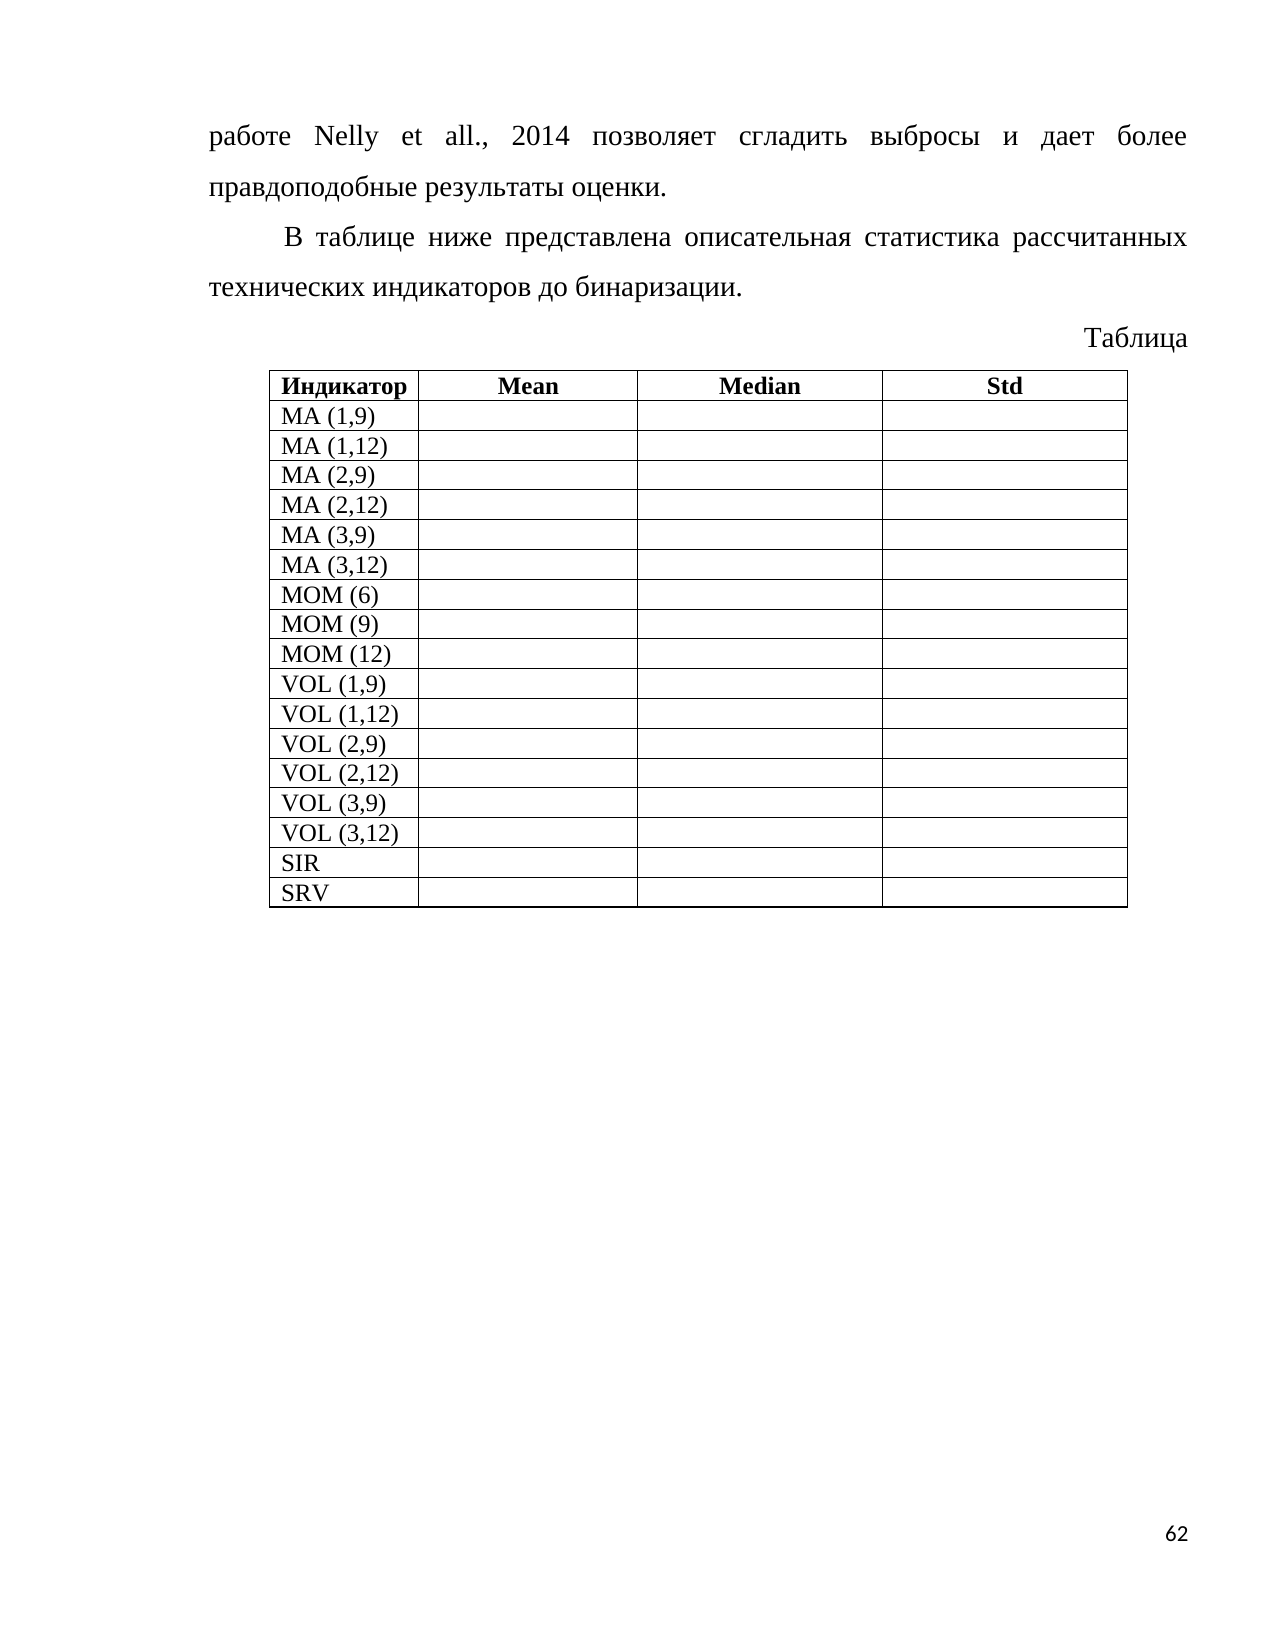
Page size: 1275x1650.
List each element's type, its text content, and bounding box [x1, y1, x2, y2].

table_cell MA (3,12) [270, 550, 418, 579]
table_cell [638, 550, 882, 579]
table_cell [883, 669, 1127, 698]
table_cell [419, 401, 637, 430]
table_cell [638, 759, 882, 787]
table_cell [883, 401, 1127, 430]
table_cell [419, 580, 637, 608]
table_header Mean [419, 371, 637, 400]
table_cell [638, 878, 882, 906]
table_cell [638, 699, 882, 728]
table_cell [883, 878, 1127, 906]
table_cell MA (3,9) [270, 520, 418, 549]
table_cell [419, 669, 637, 698]
table_cell [638, 610, 882, 638]
table_cell [883, 818, 1127, 847]
table_cell VOL (1,9) [270, 669, 418, 698]
table_cell [883, 550, 1127, 579]
table_cell MA (1,12) [270, 431, 418, 459]
table_cell [883, 639, 1127, 668]
table_cell [638, 401, 882, 430]
table_cell [883, 431, 1127, 459]
table_header Std [883, 371, 1127, 400]
table_cell MOM (12) [270, 639, 418, 668]
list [208, 118, 1188, 202]
table_cell SIR [270, 848, 418, 877]
text В таблице ниже представлена описательная статистика рассчитанных технических индикаторов до бинаризации. [208, 219, 1188, 303]
table_cell [638, 639, 882, 668]
table_cell [419, 818, 637, 847]
table_cell [638, 461, 882, 489]
table_cell [419, 520, 637, 549]
table_cell [638, 431, 882, 459]
table_cell [638, 729, 882, 757]
table_cell [638, 669, 882, 698]
table_cell MOM (6) [270, 580, 418, 608]
table_cell [419, 639, 637, 668]
table_cell VOL (2,9) [270, 729, 418, 757]
table_cell [419, 759, 637, 787]
table_cell VOL (1,12) [270, 699, 418, 728]
table_cell MA (2,12) [270, 490, 418, 519]
table_cell [883, 788, 1127, 817]
table_cell [638, 520, 882, 549]
table_cell [419, 490, 637, 519]
table_cell [419, 878, 637, 906]
table_cell [883, 580, 1127, 608]
table_cell MOM (9) [270, 610, 418, 638]
table_cell [419, 610, 637, 638]
table_cell [638, 818, 882, 847]
table_header Median [638, 371, 882, 400]
text Таблица [208, 320, 1188, 353]
table_cell [419, 461, 637, 489]
table_cell [883, 729, 1127, 757]
table_cell [638, 788, 882, 817]
table_cell VOL (3,9) [270, 788, 418, 817]
table_cell [419, 788, 637, 817]
table_cell [883, 848, 1127, 877]
table_cell [638, 490, 882, 519]
table_cell [419, 729, 637, 757]
table_cell [419, 699, 637, 728]
table_cell [883, 759, 1127, 787]
table_cell [419, 431, 637, 459]
table_cell [419, 550, 637, 579]
table_cell [883, 699, 1127, 728]
table_cell SRV [270, 878, 418, 906]
table_cell [638, 848, 882, 877]
table_cell [419, 848, 637, 877]
table_cell VOL (3,12) [270, 818, 418, 847]
table_cell [883, 610, 1127, 638]
table_cell [883, 520, 1127, 549]
table_cell [638, 580, 882, 608]
table_cell [883, 490, 1127, 519]
table_cell VOL (2,12) [270, 759, 418, 787]
table_header Индикатор [270, 371, 418, 400]
table_cell MA (2,9) [270, 461, 418, 489]
table_cell MA (1,9) [270, 401, 418, 430]
table_cell [883, 461, 1127, 489]
